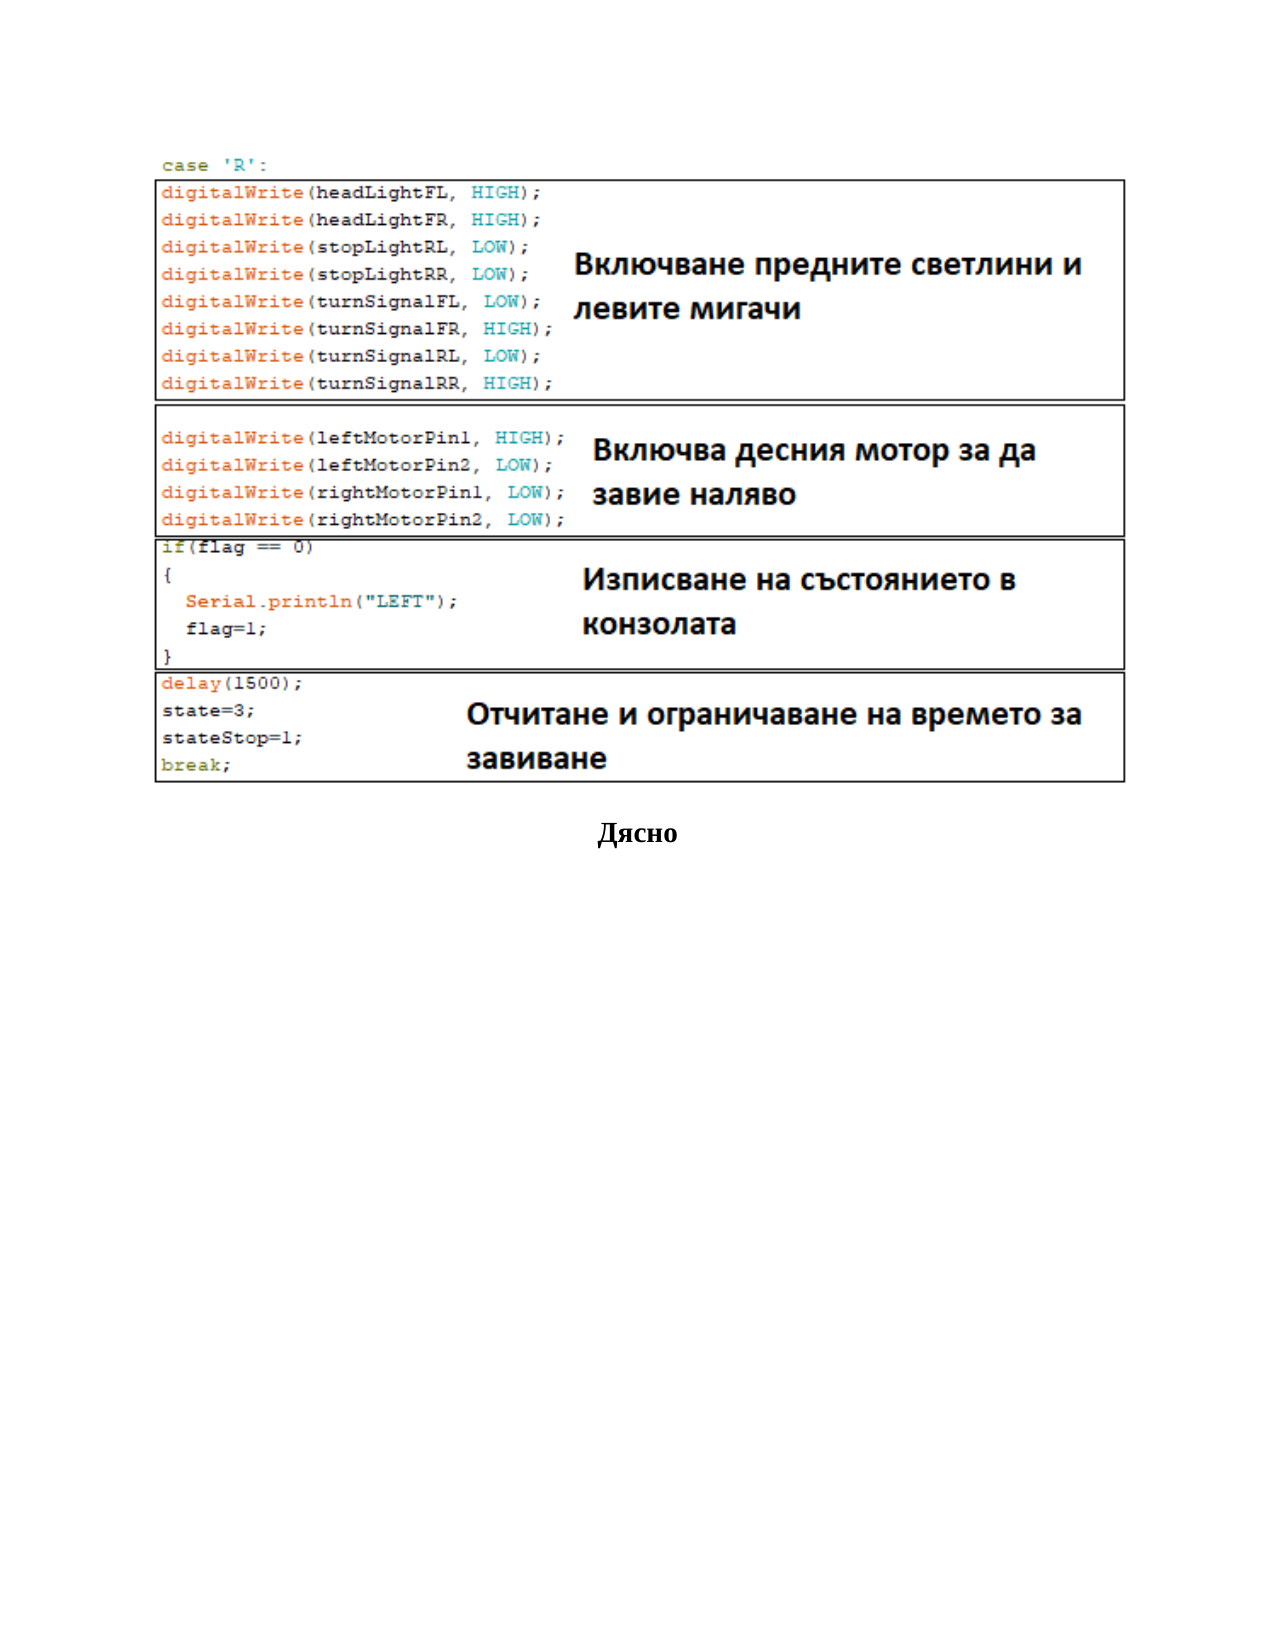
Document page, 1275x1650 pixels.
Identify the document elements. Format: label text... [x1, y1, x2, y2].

text Дясно [150, 816, 1125, 849]
picture [150, 150, 1134, 788]
